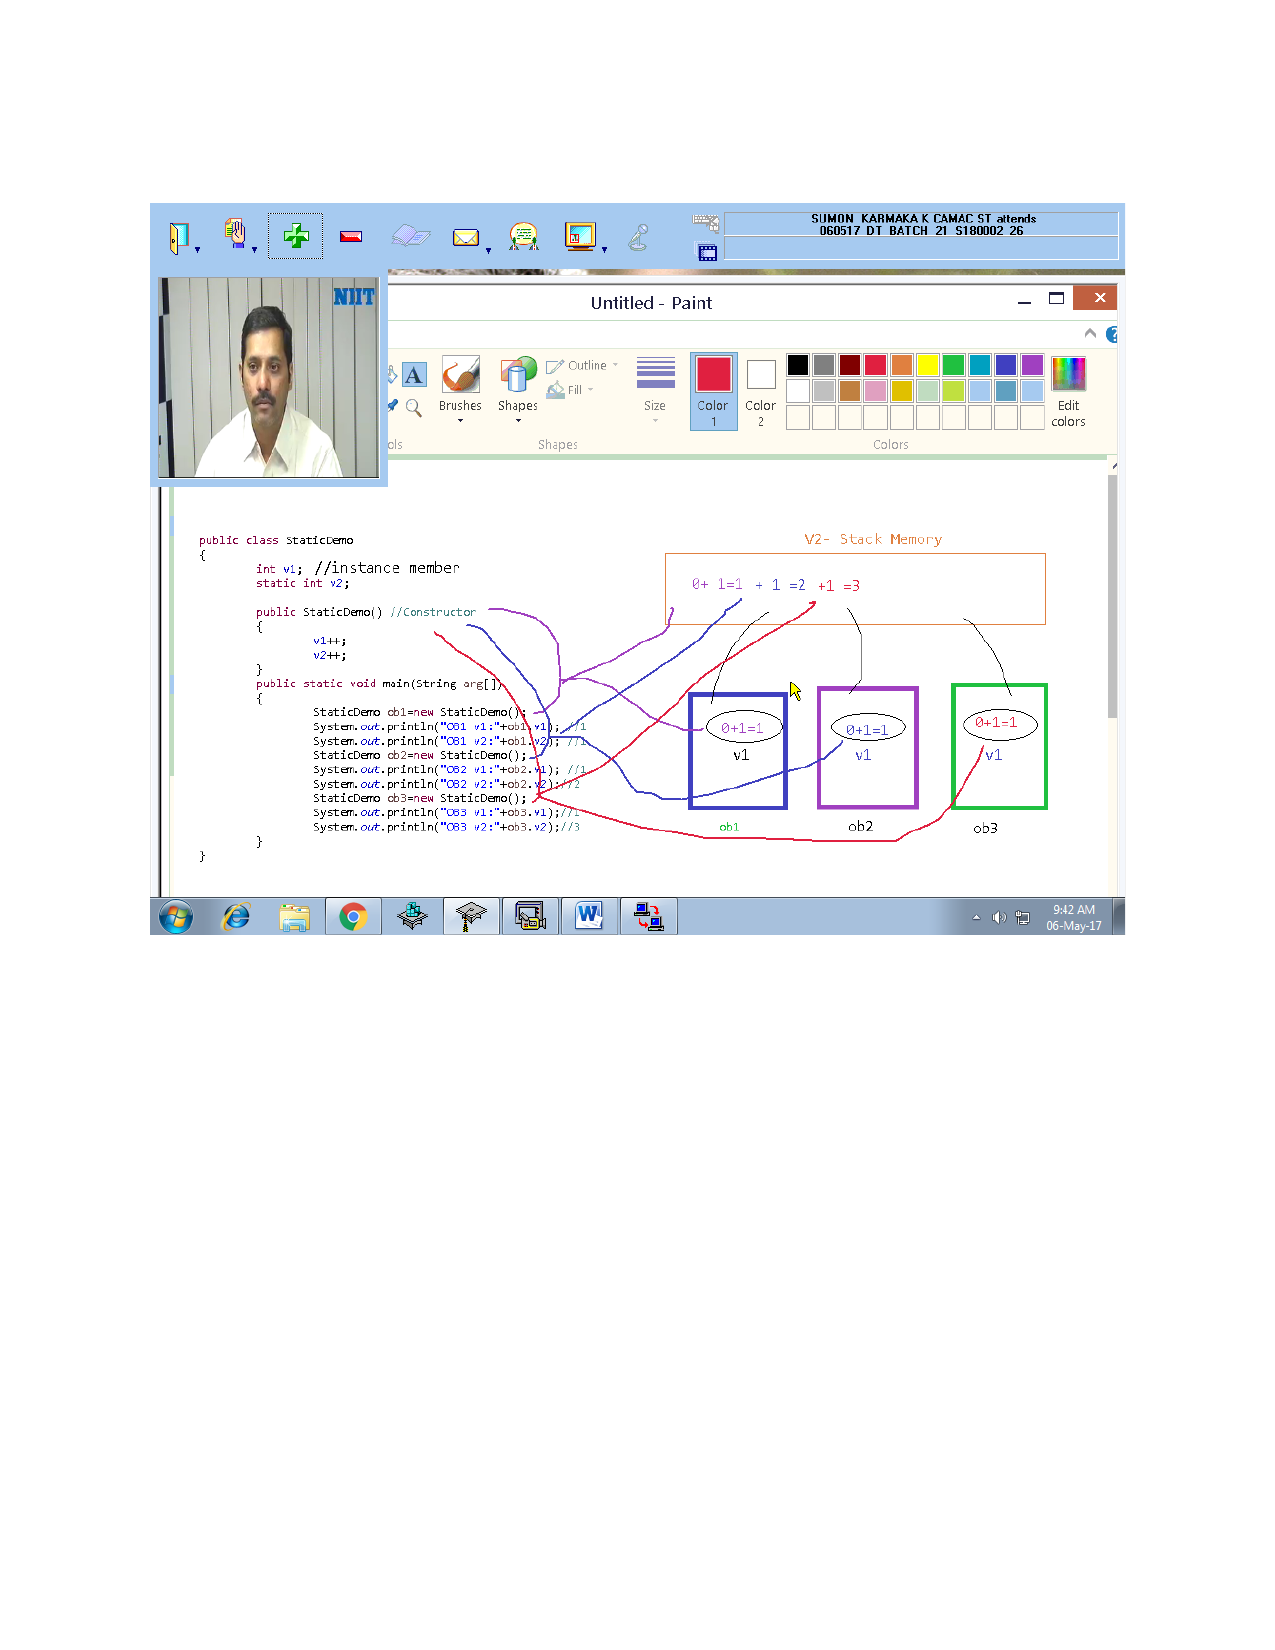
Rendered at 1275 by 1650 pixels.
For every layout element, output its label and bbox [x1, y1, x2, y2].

picture [150, 203, 1125, 935]
